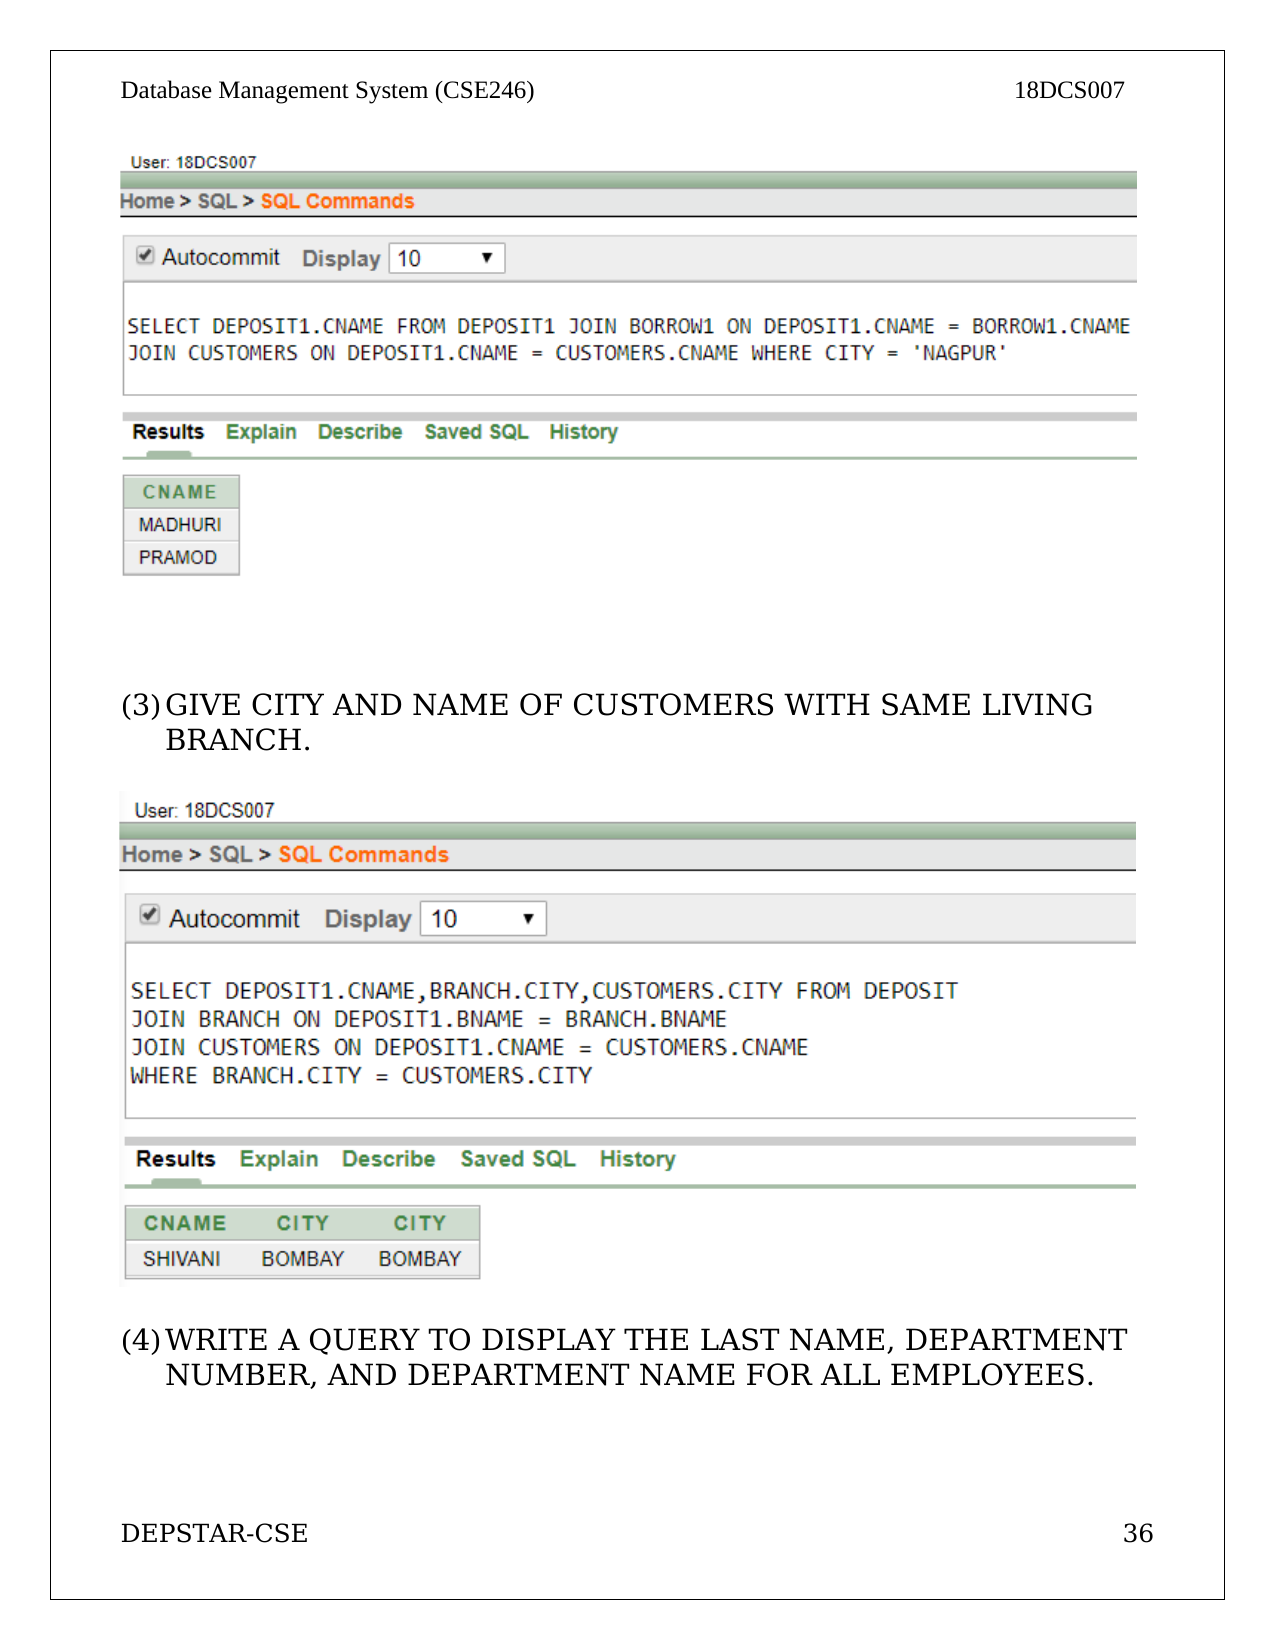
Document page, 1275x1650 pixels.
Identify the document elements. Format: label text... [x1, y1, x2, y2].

picture [119, 791, 1136, 1287]
picture [120, 150, 1137, 582]
list WRITE A QUERY TO DISPLAY THE LAST NAME, DEPARTMENT NUMBER, AND DEPARTMENT NAME FOR ALL EMPLOYEES. [119, 1322, 1167, 1392]
list GIVE CITY AND NAME OF CUSTOMERS WITH SAME LIVING BRANCH. [119, 687, 1167, 757]
